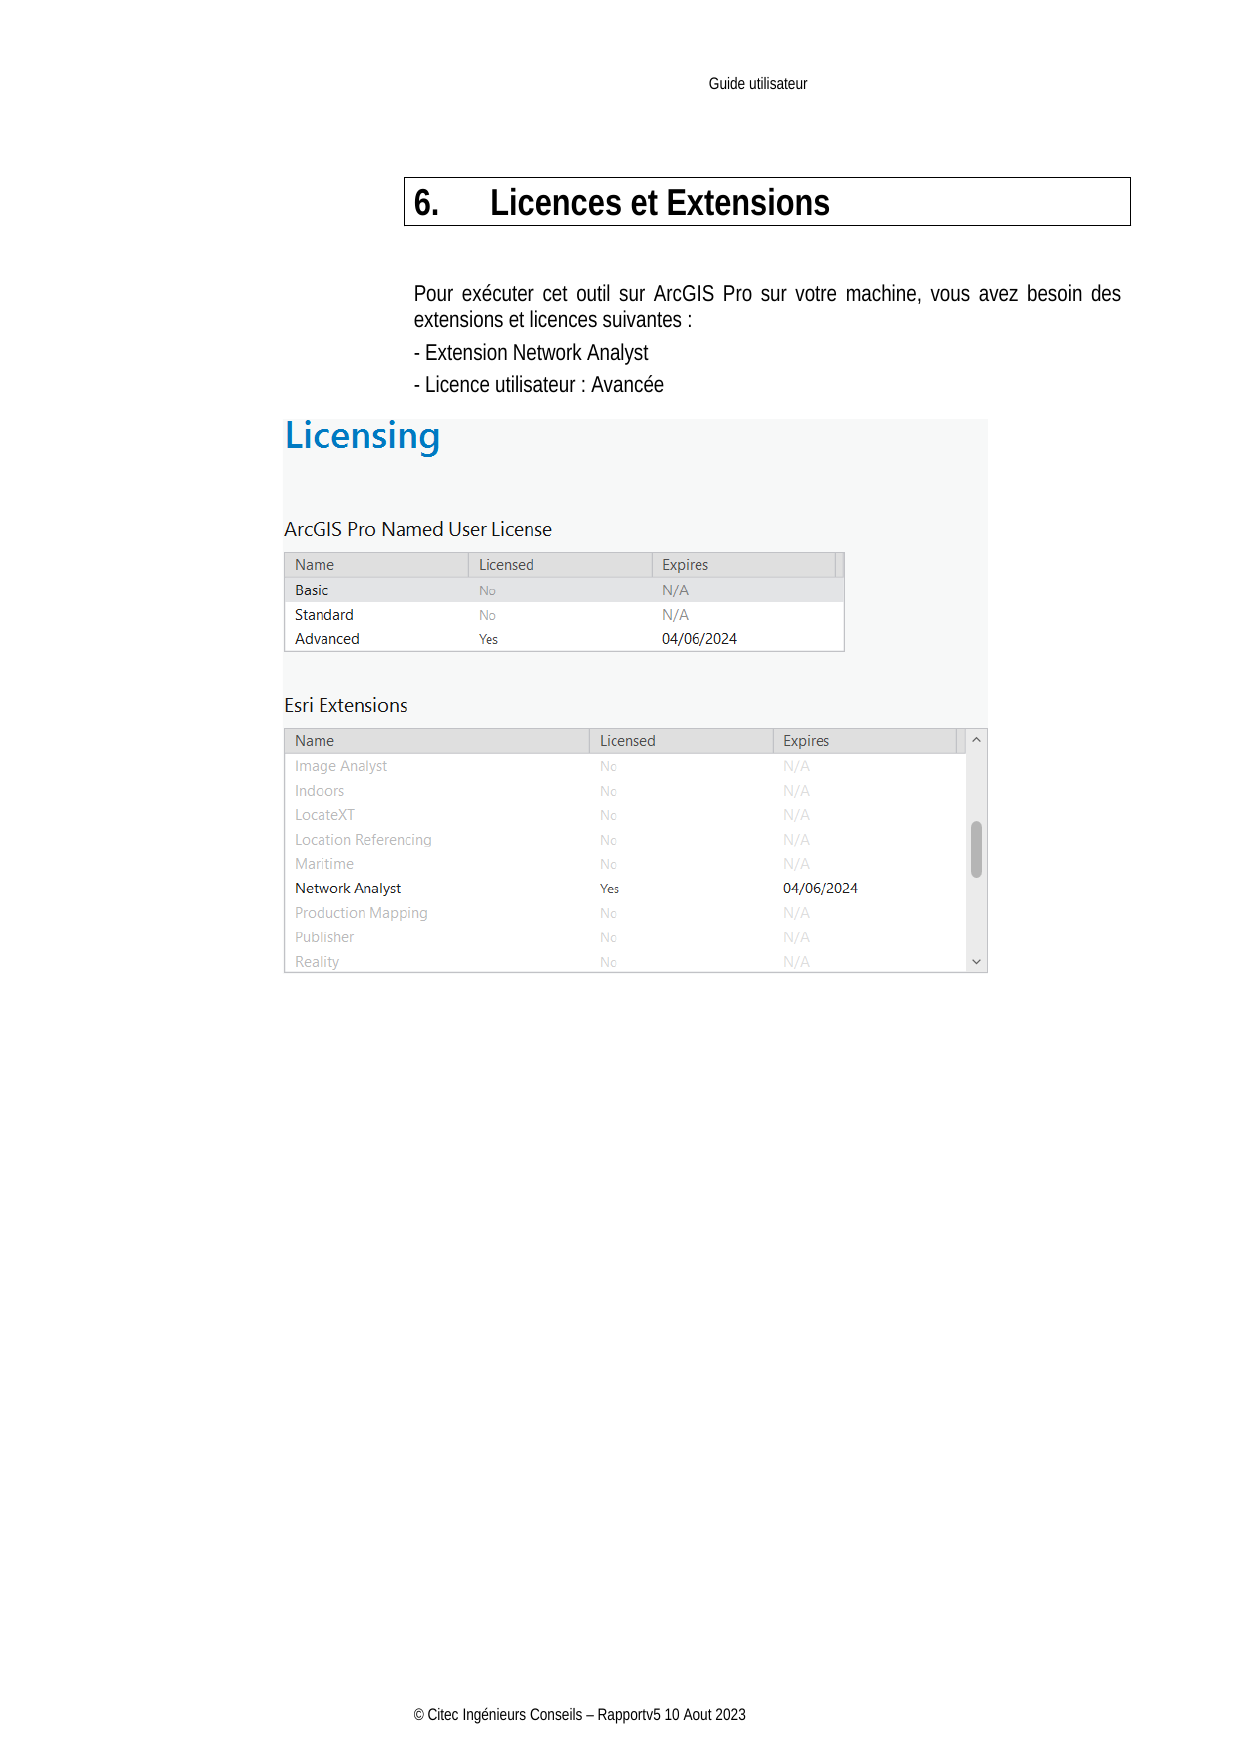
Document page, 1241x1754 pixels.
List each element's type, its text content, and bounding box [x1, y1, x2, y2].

text Licences et Extensions [405, 178, 1130, 225]
text - Licence utilisateur : Avancée [413, 371, 1122, 398]
picture [281, 419, 988, 972]
text Pour exécuter cet outil sur ArcGIS Pro sur votre machine, vous avez besoin des extensions et licences suivantes : [413, 280, 1122, 333]
text - Extension Network Analyst [413, 339, 1122, 365]
